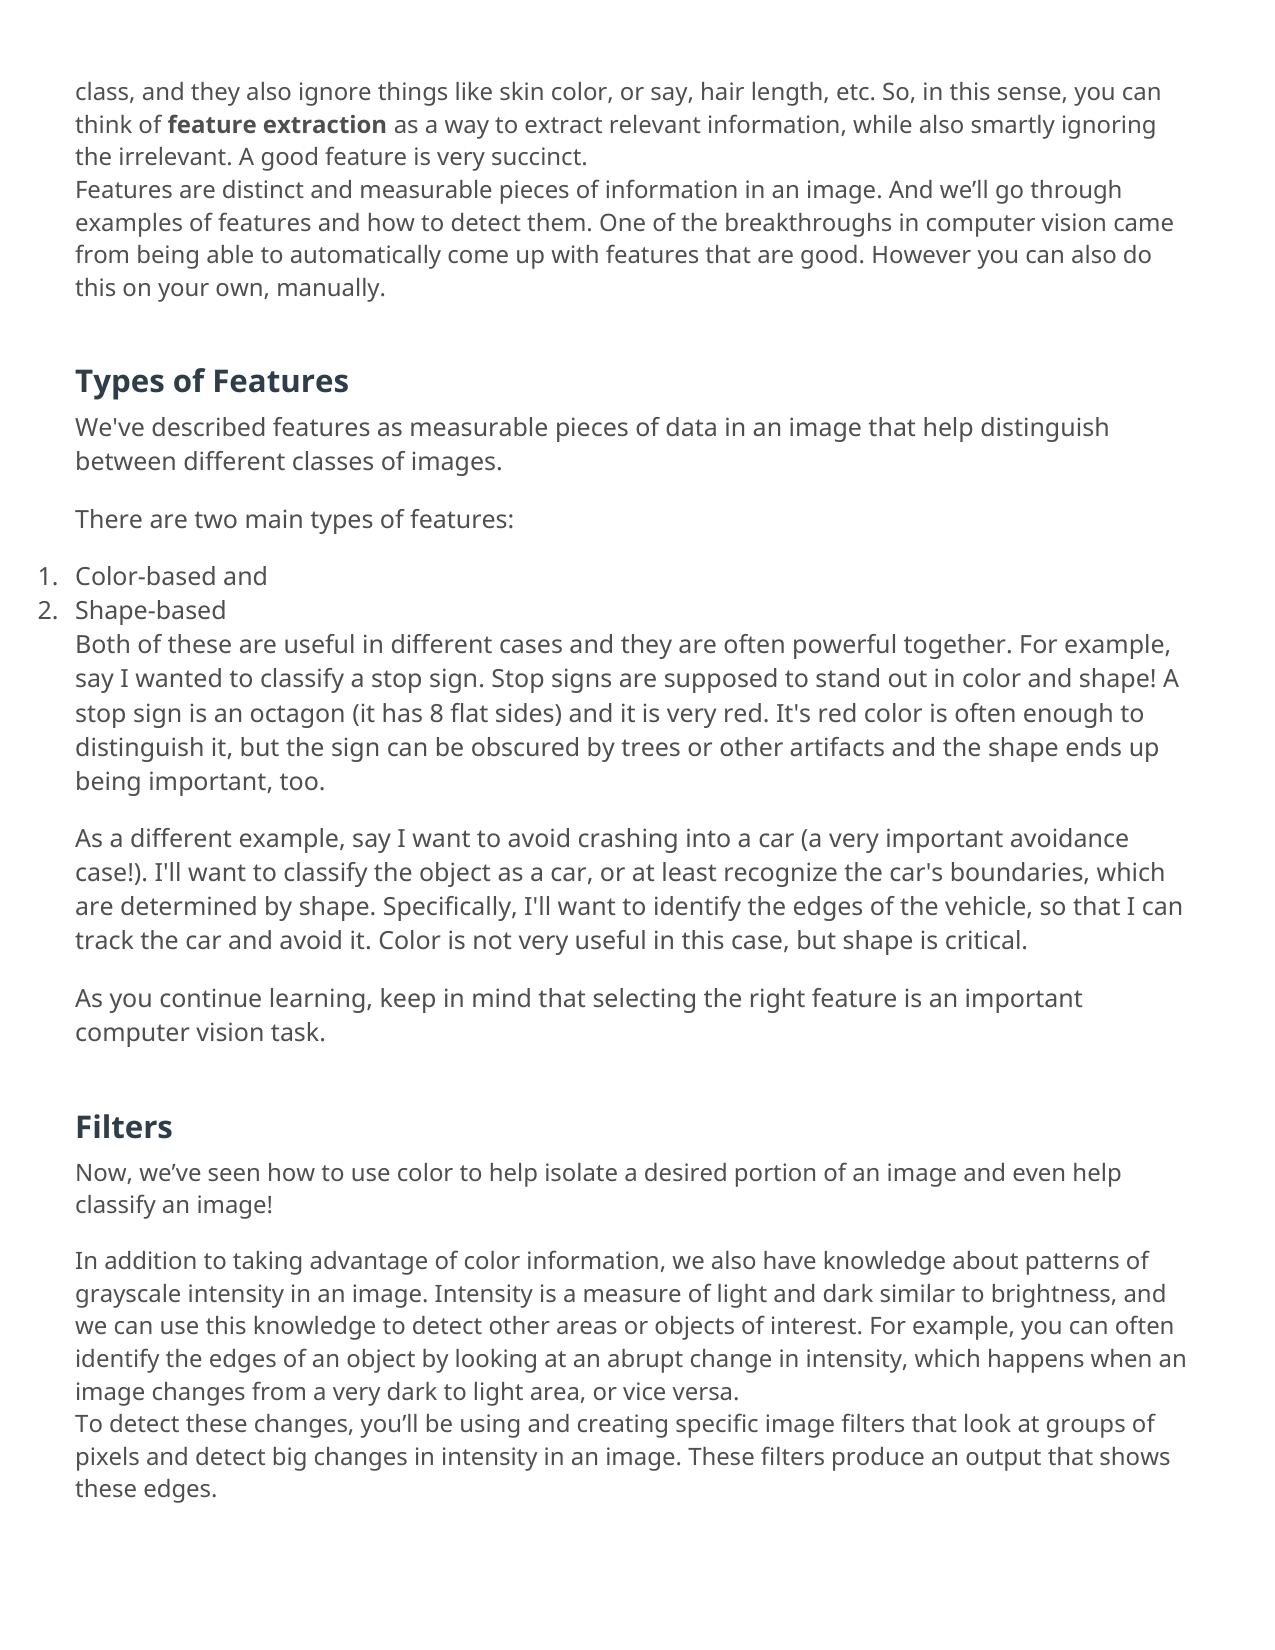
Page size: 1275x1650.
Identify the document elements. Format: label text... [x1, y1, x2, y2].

text Types of Features [75, 359, 1200, 402]
text Now, we’ve seen how to use color to help isolate a desired portion of an image and even help classify an image! [75, 1155, 1200, 1221]
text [75, 75, 1200, 173]
list Shape-based [37, 593, 1200, 627]
subtitle Filters [75, 1105, 1200, 1147]
text As a different example, say I want to avoid crashing into a car (a very important avoidance case!). I'll want to classify the object as a car, or at least recognize the car's boundaries, which are determined by shape. Specifically, I'll want to identify the edges of the vehicle, so that I can track the car and avoid it. Color is not very useful in this case, but shape is critical. [75, 821, 1200, 957]
list Color-based and [37, 559, 1200, 593]
text Features are distinct and measurable pieces of information in an image. And we’ll go through examples of features and how to detect them. One of the breakthroughs in computer vision came from being able to automatically come up with features that are good. However you can also do this on your own, manually. [75, 173, 1200, 303]
text In addition to taking advantage of color information, we also have knowledge about patterns of grayscale intensity in an image. Intensity is a measure of light and dark similar to brightness, and we can use this knowledge to detect other areas or objects of interest. For example, you can often identify the edges of an object by looking at an abrupt change in intensity, which happens when an image changes from a very dark to light area, or vice versa. [75, 1244, 1200, 1407]
text As you continue learning, keep in mind that selecting the right feature is an important computer vision task. [75, 981, 1200, 1049]
text We've described features as measurable pieces of data in an image that help distinguish between different classes of images. [75, 410, 1200, 478]
text To detect these changes, you’ll be using and creating specific image filters that look at groups of pixels and detect big changes in intensity in an image. These filters produce an output that shows these edges. [75, 1407, 1200, 1505]
text Both of these are useful in different cases and they are often powerful together. For example, say I wanted to classify a stop sign. Stop signs are supposed to stand out in color and shape! A stop sign is an octagon (it has 8 flat sides) and it is very red. It's red color is often enough to distinguish it, but the sign can be obscured by trees or other artifacts and the shape ends up being important, too. [75, 627, 1200, 797]
text There are two main types of features: [75, 501, 1200, 536]
